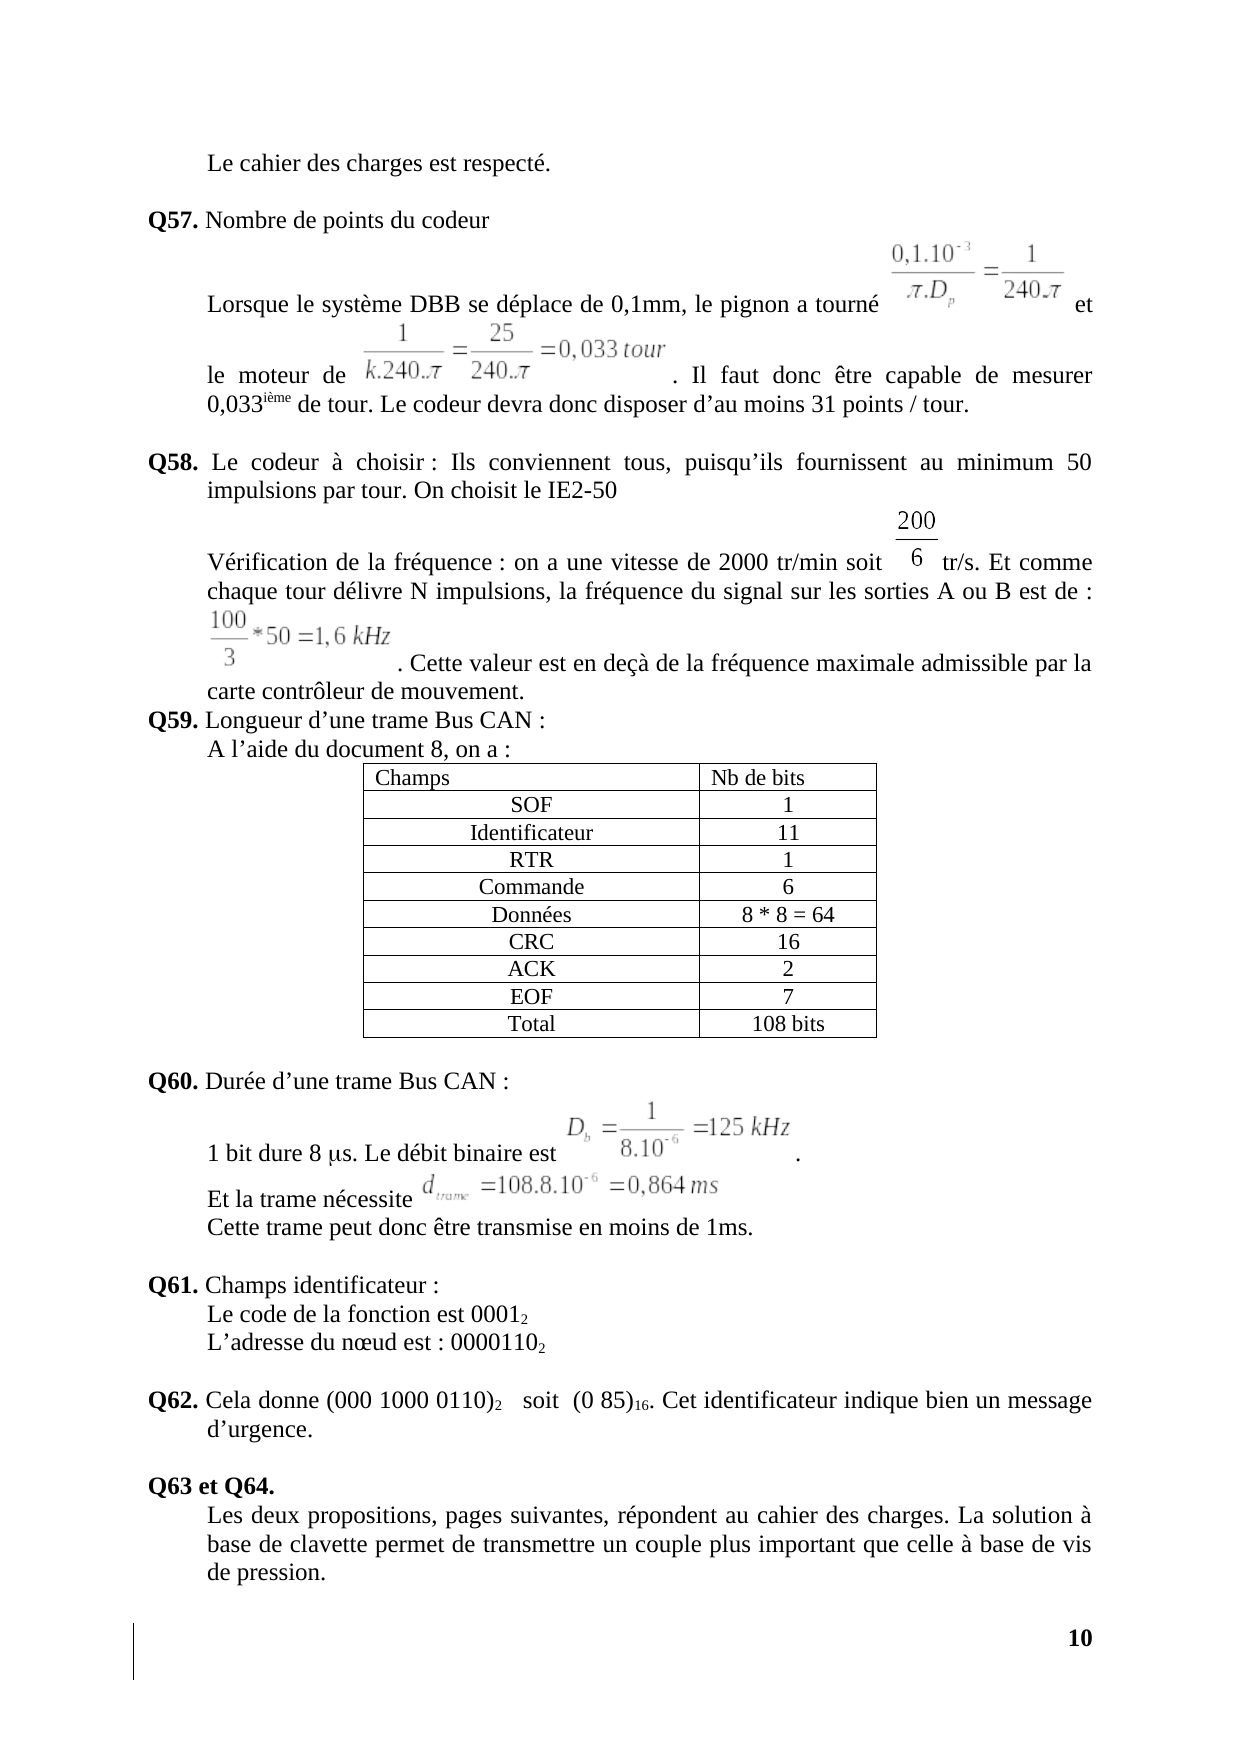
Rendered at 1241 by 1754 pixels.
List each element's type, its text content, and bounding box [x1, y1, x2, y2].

text Cette trame peut donc être transmise en moins de 1ms. [207, 1212, 1093, 1241]
table_cell ACK [364, 956, 699, 982]
table_cell Identificateur [364, 819, 699, 845]
table_cell CRC [364, 928, 699, 954]
text L’adresse du nœud est : 00001102 [207, 1327, 1093, 1356]
table_header Nb de bits [700, 764, 876, 790]
text Q60. Durée d’une trame Bus CAN : [148, 1066, 1093, 1095]
text Le code de la fonction est 00012 [207, 1299, 1093, 1327]
table_cell SOF [364, 791, 699, 817]
table_cell 1 [700, 791, 876, 817]
table_cell RTR [364, 846, 699, 872]
table_cell EOF [364, 983, 699, 1009]
text Le cahier des charges est respecté. [207, 148, 1093, 176]
text Q58. Le codeur à choisir : Ils conviennent tous, puisqu’ils fournissent au minimum 50 impulsions par tour. On choisit le IE2-50 [148, 447, 1093, 504]
text Q63 et Q64. [148, 1471, 1093, 1500]
text 1 bit dure 8 s. Le débit binaire est . [207, 1095, 1093, 1167]
text Vérification de la fréquence : on a une vitesse de 2000 tr/min soit tr/s. Et comme chaque tour délivre N impulsions, la fréquence du signal sur les sorties A ou B est de : . Cette valeur est en deçà de la fréquence maximale admissible par la carte contrôleur de mouvement. [207, 504, 1093, 705]
text Les deux propositions, pages suivantes, répondent au cahier des charges. La solution à base de clavette permet de transmettre un couple plus important que celle à base de vis de pression. [207, 1500, 1093, 1586]
text Lorsque le système DBB se déplace de 0,1mm, le pignon a tourné et le moteur de . Il faut donc être capable de mesurer 0,033ième de tour. Le codeur devra donc disposer d’au moins 31 points / tour. [207, 234, 1093, 418]
table_cell Total [364, 1010, 699, 1037]
table_cell 16 [700, 928, 876, 954]
table_cell 6 [700, 873, 876, 900]
table_cell 8 * 8 = 64 [700, 901, 876, 927]
table_cell 108 bits [700, 1010, 876, 1037]
text Q61. Champs identificateur : [148, 1270, 1093, 1299]
table_cell 2 [700, 956, 876, 982]
table_cell Commande [364, 873, 699, 900]
table_cell 7 [700, 983, 876, 1009]
table_cell 1 [700, 846, 876, 872]
text A l’aide du document 8, on a : [207, 734, 1093, 763]
table_cell 11 [700, 819, 876, 845]
text Q62. Cela donne (000 1000 0110)2 soit (0 85)16. Cet identificateur indique bien un message d’urgence. [148, 1385, 1093, 1442]
text Q59. Longueur d’une trame Bus CAN : [148, 705, 1093, 734]
table_header Champs [364, 764, 699, 790]
text Q57. Nombre de points du codeur [148, 205, 1093, 234]
text Et la trame nécessite [207, 1167, 1093, 1212]
table_cell Données [364, 901, 699, 927]
